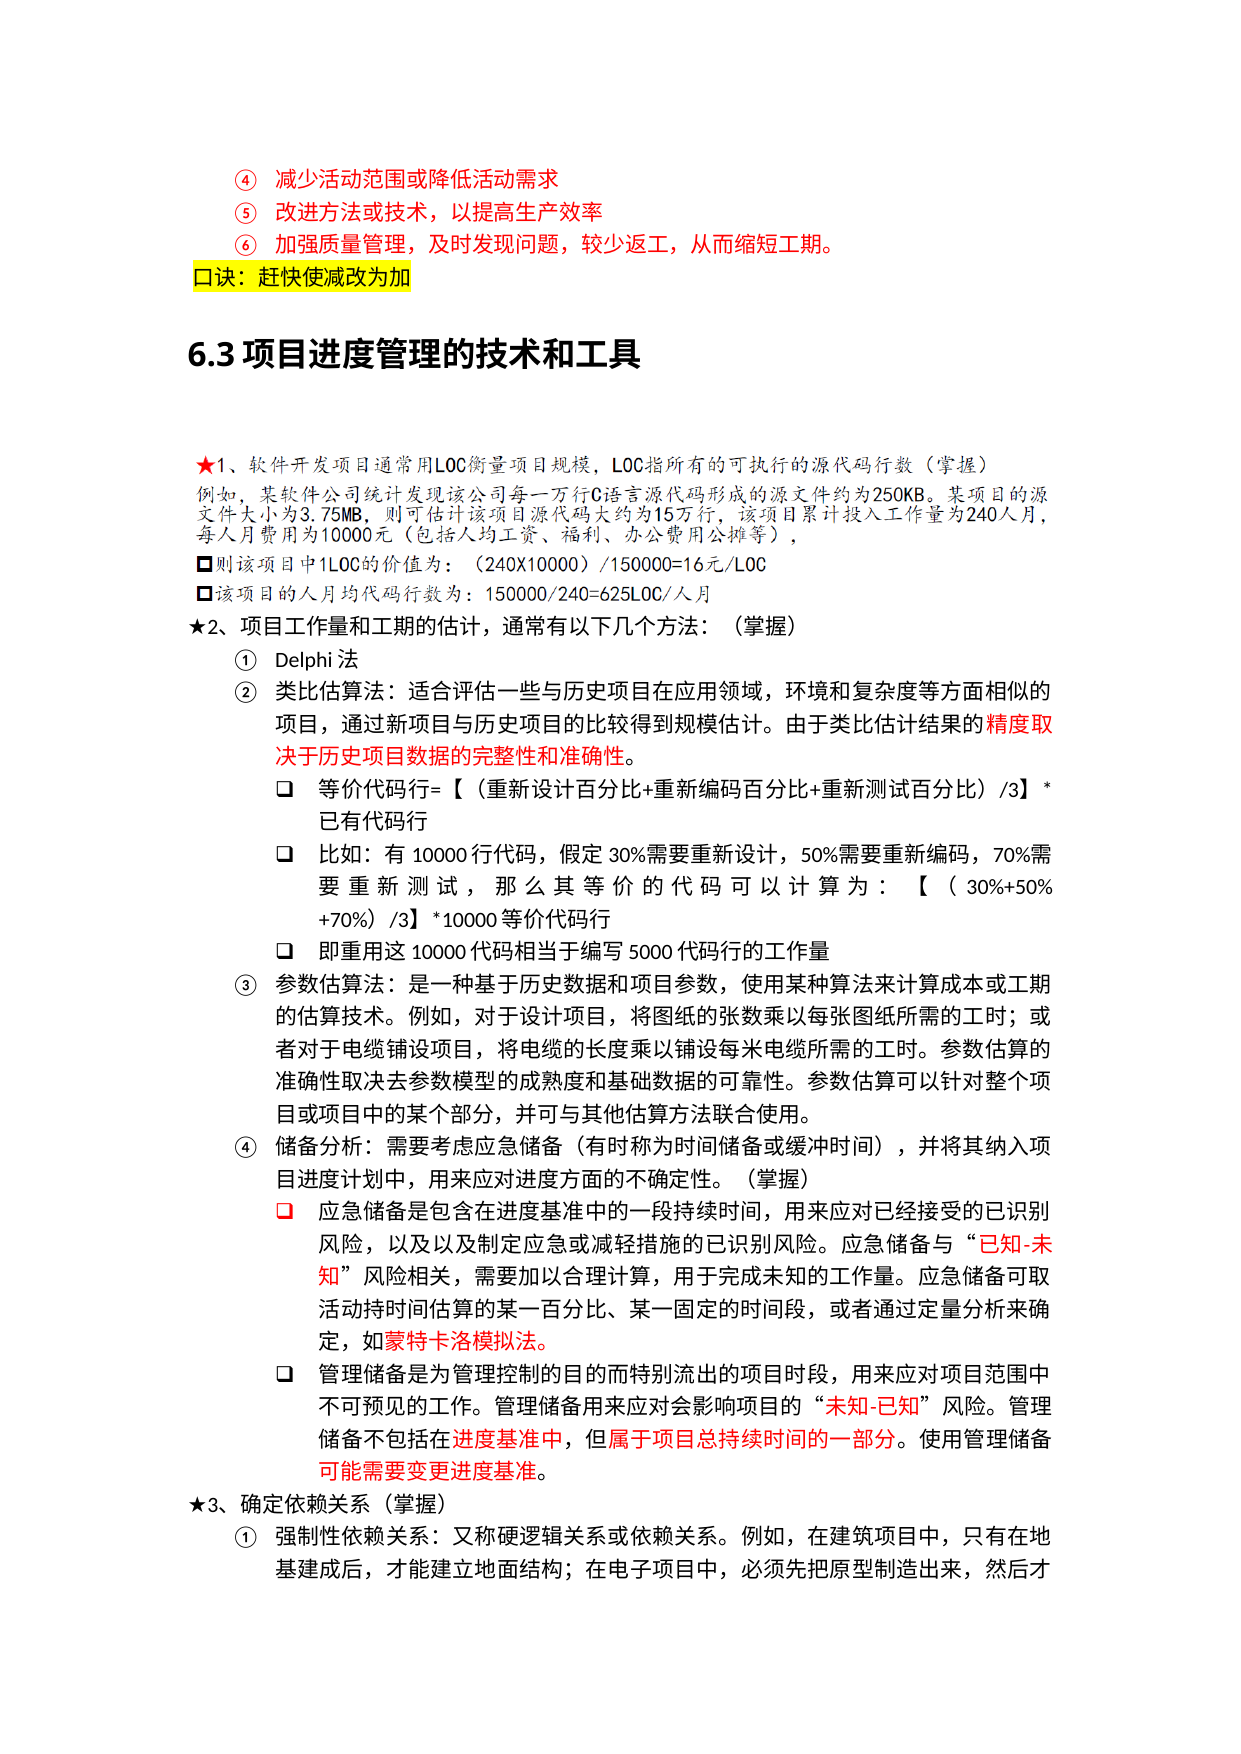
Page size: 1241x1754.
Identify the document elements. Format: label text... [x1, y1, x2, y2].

list 减少活动范围或降低活动需求 [231, 162, 1053, 194]
text ★2、项目工作量和工期的估计，通常有以下几个方法：（掌握） [187, 609, 1053, 641]
list 等价代码行=【（重新设计百分比+重新编码百分比+重新测试百分比）/3】*已有代码行 [275, 771, 1053, 836]
subtitle 6.3项目进度管理的技术和工具 [187, 319, 1053, 384]
list 管理储备是为管理控制的目的而特别流出的项目时段，用来应对项目范围中不可预见的工作。管理储备用来应对会影响项目的“未知-已知”风险。管理储备不包括在进度基准中，但属于项目总持续时间的一部分。使用管理储备可能需要变更进度基准。 [275, 1356, 1053, 1486]
list 储备分析：需要考虑应急储备（有时称为时间储备或缓冲时间），并将其纳入项目进度计划中，用来应对进度方面的不确定性。（掌握） [231, 1129, 1053, 1194]
list 比如：有10000行代码，假定30%需要重新设计，50%需要重新编码，70%需要重新测试，那么其等价的代码可以计算为：【（30%+50%+70%）/3】*10000等价代码行 [275, 836, 1053, 934]
list 改进方法或技术，以提高生产效率 [231, 194, 1053, 227]
list 参数估算法：是一种基于历史数据和项目参数，使用某种算法来计算成本或工期的估算技术。例如，对于设计项目，将图纸的张数乘以每张图纸所需的工时；或者对于电缆铺设项目，将电缆的长度乘以铺设每米电缆所需的工时。参数估算的准确性取决去参数模型的成熟度和基础数据的可靠性。参数估算可以针对整个项目或项目中的某个部分，并可与其他估算方法联合使用。 [231, 966, 1053, 1129]
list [231, 1519, 1053, 1584]
list Delphi法 [231, 641, 1053, 674]
list 应急储备是包含在进度基准中的一段持续时间，用来应对已经接受的已识别风险，以及以及制定应急或减轻措施的已识别风险。应急储备与“已知-未知”风险相关，需要加以合理计算，用于完成未知的工作量。应急储备可取活动持时间估算的某一百分比、某一固定的时间段，或者通过定量分析来确定，如蒙特卡洛模拟法。 [275, 1194, 1053, 1356]
text ★3、确定依赖关系（掌握） [187, 1486, 1053, 1519]
list 即重用这10000代码相当于编写5000代码行的工作量 [275, 934, 1053, 966]
picture [187, 446, 1053, 608]
text 口诀：赶快使减改为加 [187, 259, 1053, 292]
list 类比估算法：适合评估一些与历史项目在应用领域，环境和复杂度等方面相似的项目，通过新项目与历史项目的比较得到规模估计。由于类比估计结果的精度取决于历史项目数据的完整性和准确性。 [231, 674, 1053, 771]
list 加强质量管理，及时发现问题，较少返工，从而缩短工期。 [231, 227, 1053, 259]
